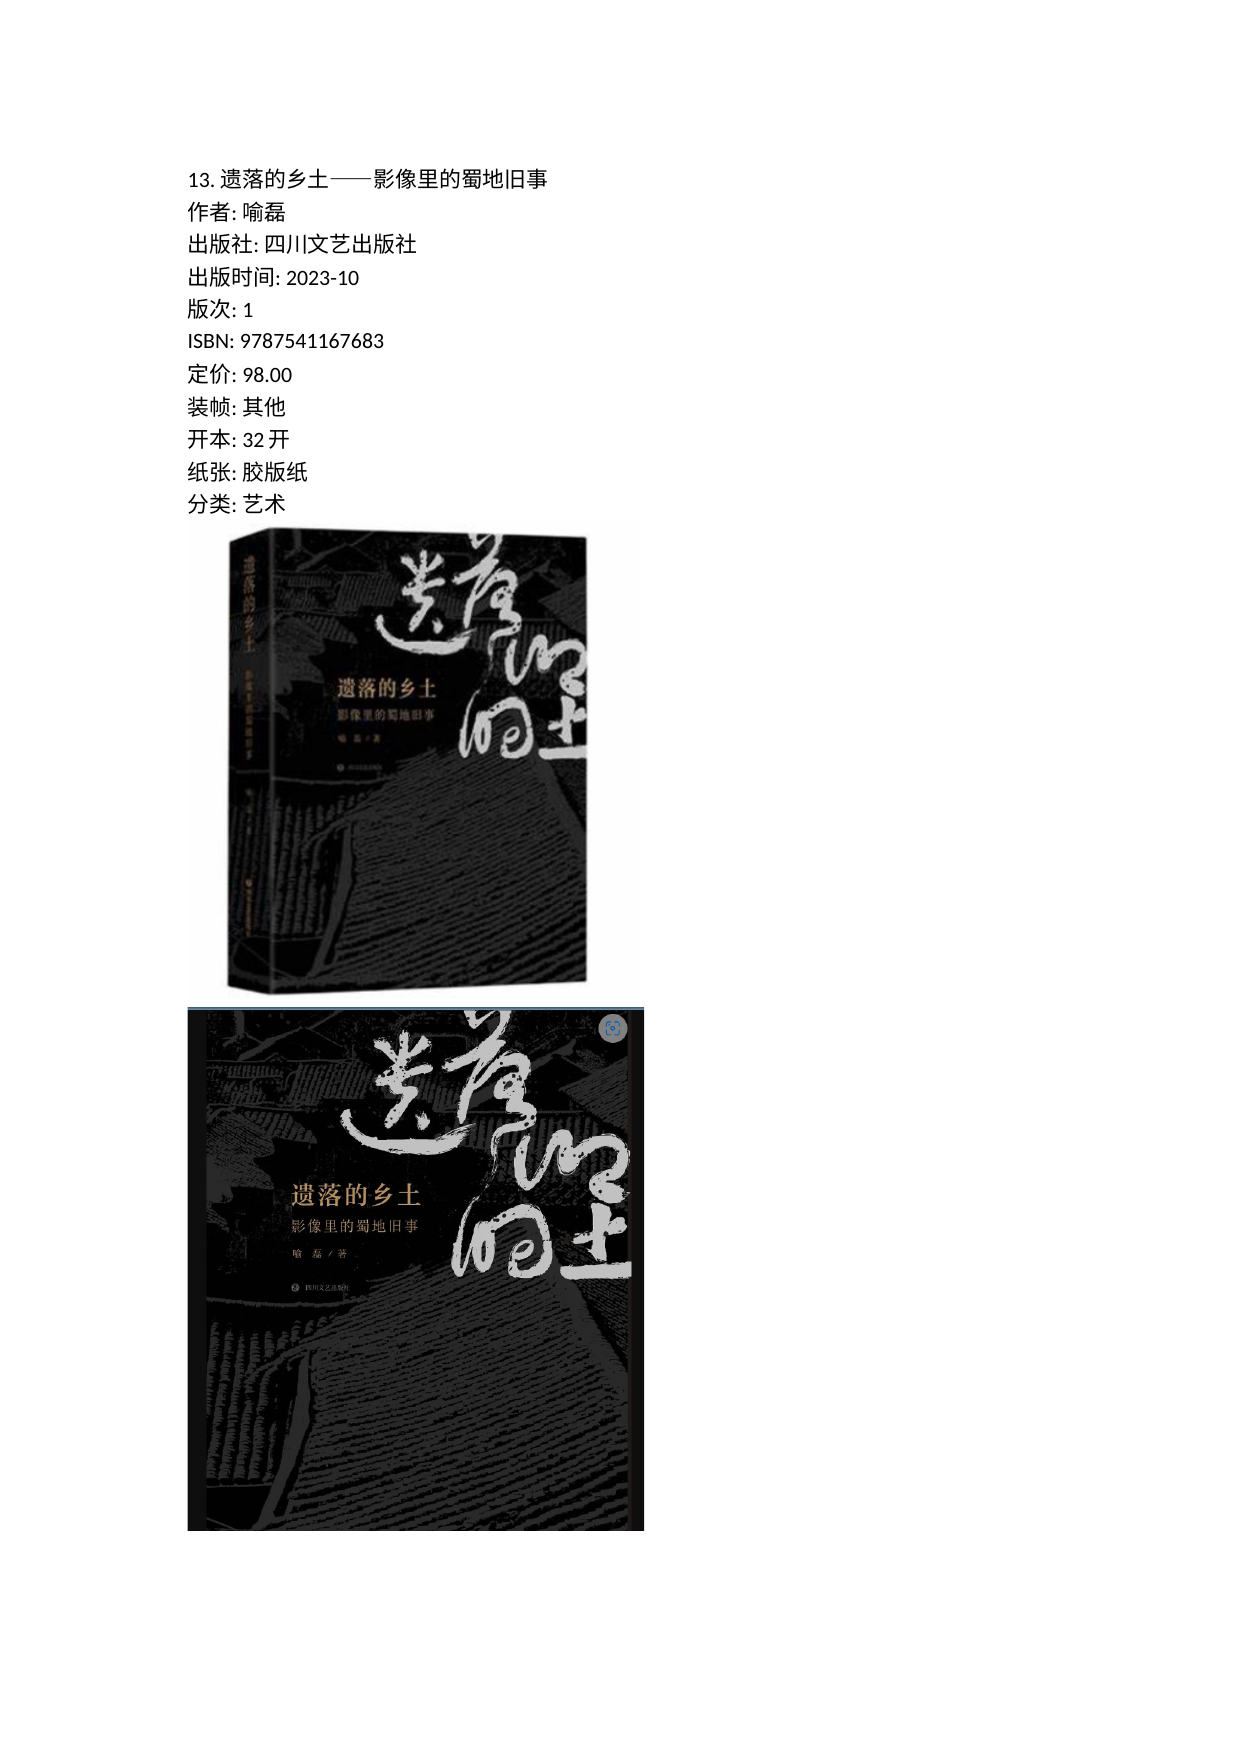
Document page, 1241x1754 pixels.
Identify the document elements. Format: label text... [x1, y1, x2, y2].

list 分类: 艺术 [187, 487, 1053, 519]
list 开本: 32开 [187, 422, 1053, 454]
list ISBN: 9787541167683 [187, 324, 1053, 357]
list 纸张: 胶版纸 [187, 454, 1053, 487]
list 装帧: 其他 [187, 389, 1053, 422]
picture [187, 1007, 645, 1531]
list 出版社: 四川文艺出版社 [187, 227, 1053, 259]
list 定价: 98.00 [187, 357, 1053, 389]
list 作者: 喻磊 [187, 194, 1053, 227]
list 遗落的乡土——影像里的蜀地旧事 [187, 162, 1053, 194]
list 版次: 1 [187, 292, 1053, 324]
list 出版时间: 2023-10 [187, 259, 1053, 292]
picture [187, 519, 641, 1002]
